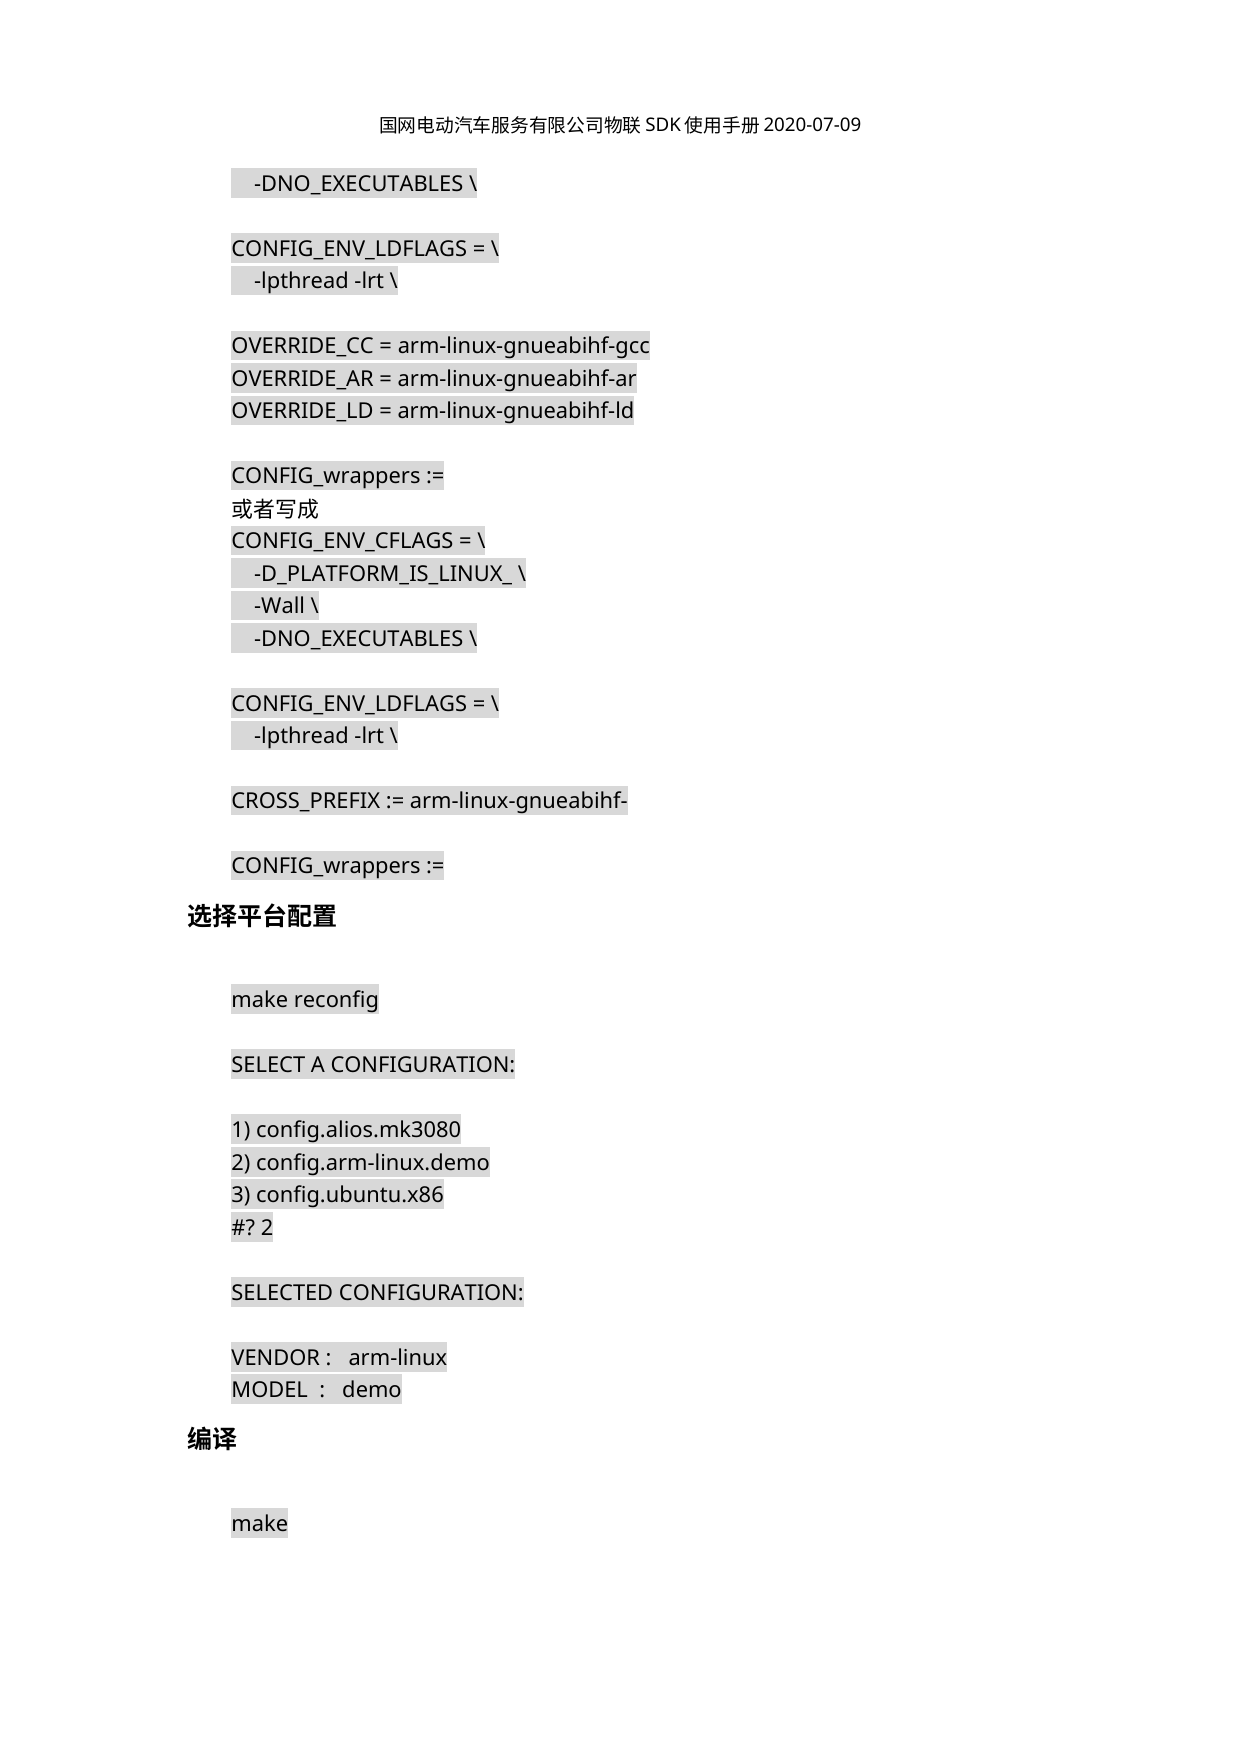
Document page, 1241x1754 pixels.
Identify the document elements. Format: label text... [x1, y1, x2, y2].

text OVERRIDE_CC = arm-linux-gnueabihf-gcc [187, 329, 1053, 362]
text OVERRIDE_LD = arm-linux-gnueabihf-ld [187, 394, 1053, 427]
text MODEL : demo [187, 1373, 1053, 1405]
text 选择平台配置 [187, 882, 1053, 947]
text make reconfig [187, 983, 1053, 1015]
text -lpthread -lrt \ [187, 264, 1053, 297]
text 3) config.ubuntu.x86 [187, 1178, 1053, 1210]
text 2) config.arm-linux.demo [187, 1145, 1053, 1178]
text CROSS_PREFIX := arm-linux-gnueabihf- [187, 784, 1053, 817]
text 或者写成 [187, 492, 1053, 524]
text #? 2 [187, 1210, 1053, 1243]
text 编译 [187, 1405, 1053, 1470]
text -DNO_EXECUTABLES \ [187, 167, 1053, 199]
text CONFIG_wrappers := [187, 849, 1053, 882]
text -lpthread -lrt \ [187, 719, 1053, 752]
text CONFIG_wrappers := [187, 459, 1053, 492]
text -D_PLATFORM_IS_LINUX_ \ [187, 557, 1053, 589]
text SELECTED CONFIGURATION: [187, 1275, 1053, 1308]
text OVERRIDE_AR = arm-linux-gnueabihf-ar [187, 362, 1053, 394]
text 1) config.alios.mk3080 [187, 1113, 1053, 1145]
text CONFIG_ENV_LDFLAGS = \ [187, 232, 1053, 264]
text SELECT A CONFIGURATION: [187, 1048, 1053, 1080]
text VENDOR : arm-linux [187, 1340, 1053, 1373]
text -DNO_EXECUTABLES \ [187, 622, 1053, 654]
text -Wall \ [187, 589, 1053, 622]
text make [187, 1507, 1053, 1539]
text CONFIG_ENV_LDFLAGS = \ [187, 687, 1053, 719]
text CONFIG_ENV_CFLAGS = \ [187, 524, 1053, 557]
